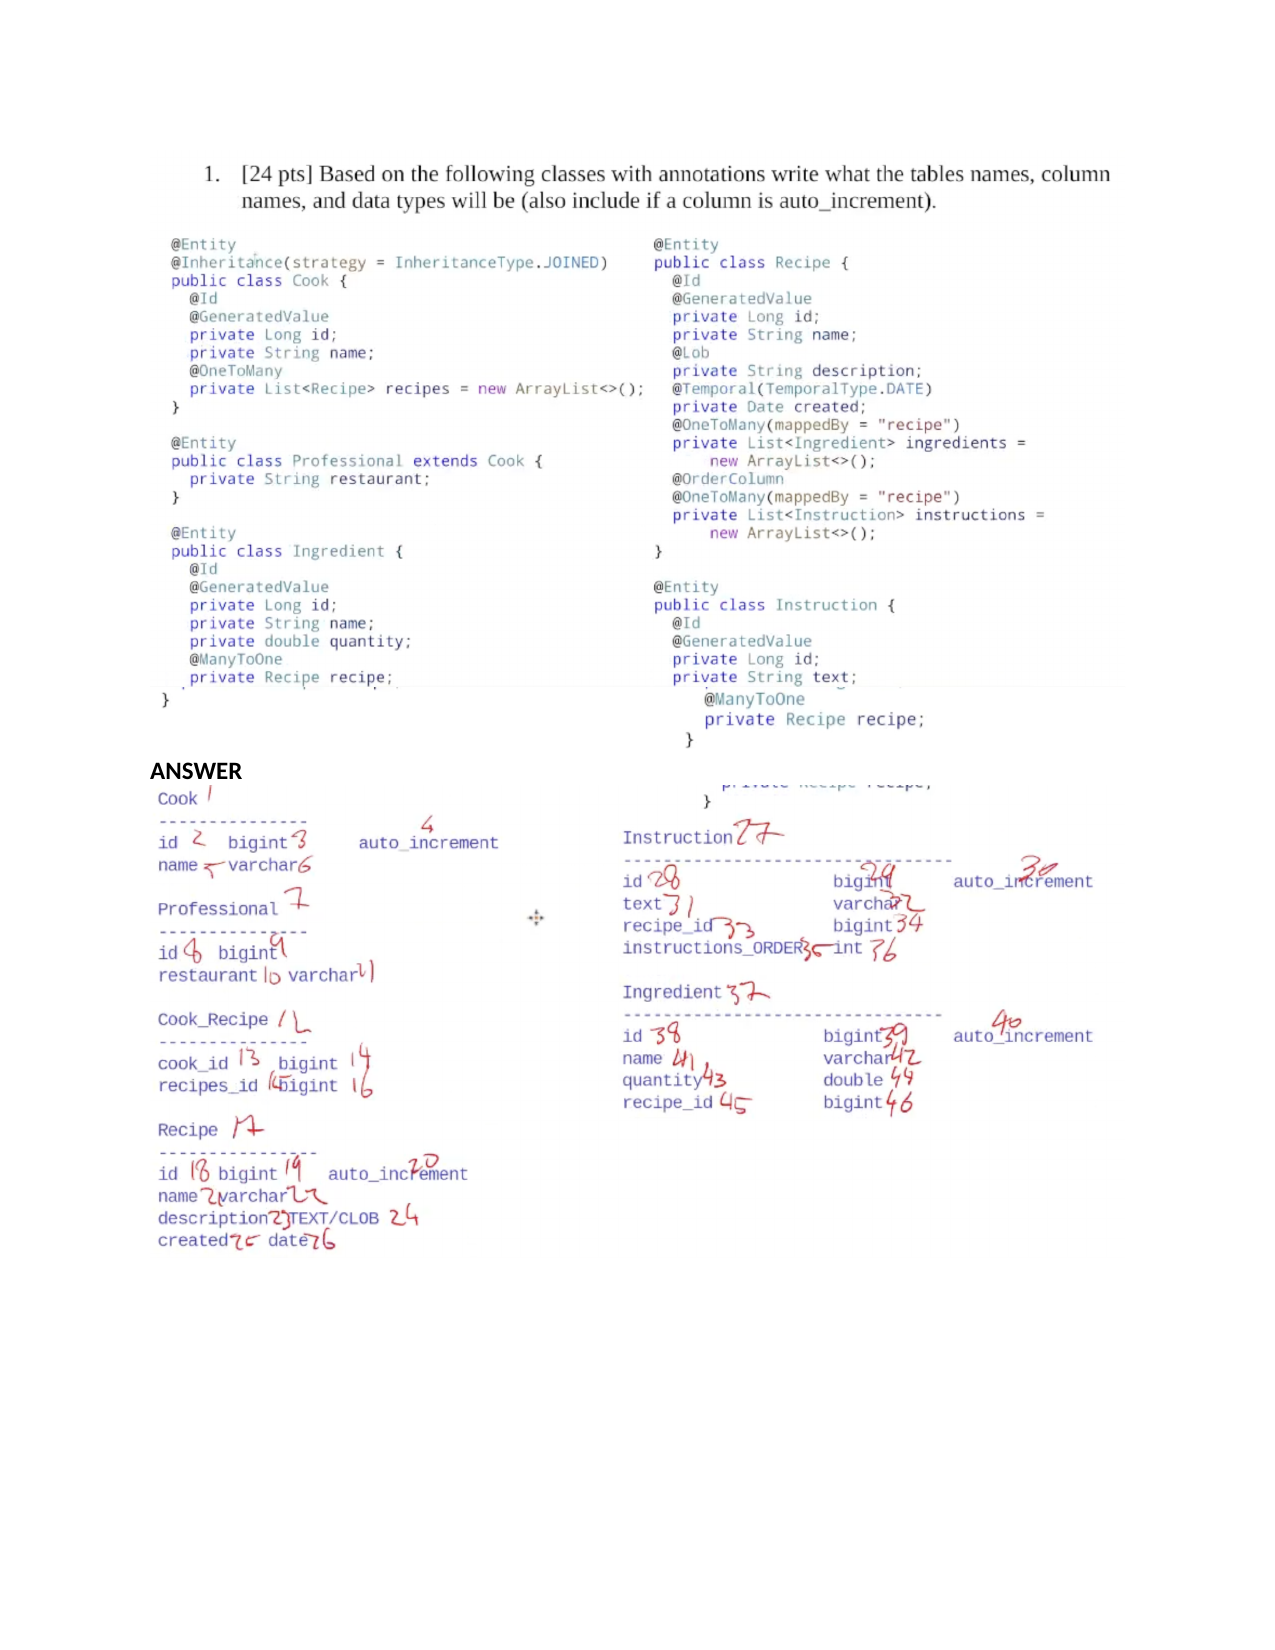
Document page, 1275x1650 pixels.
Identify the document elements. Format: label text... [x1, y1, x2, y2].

picture [150, 785, 1125, 1258]
picture [150, 150, 1125, 756]
text ANSWER [150, 756, 1125, 785]
